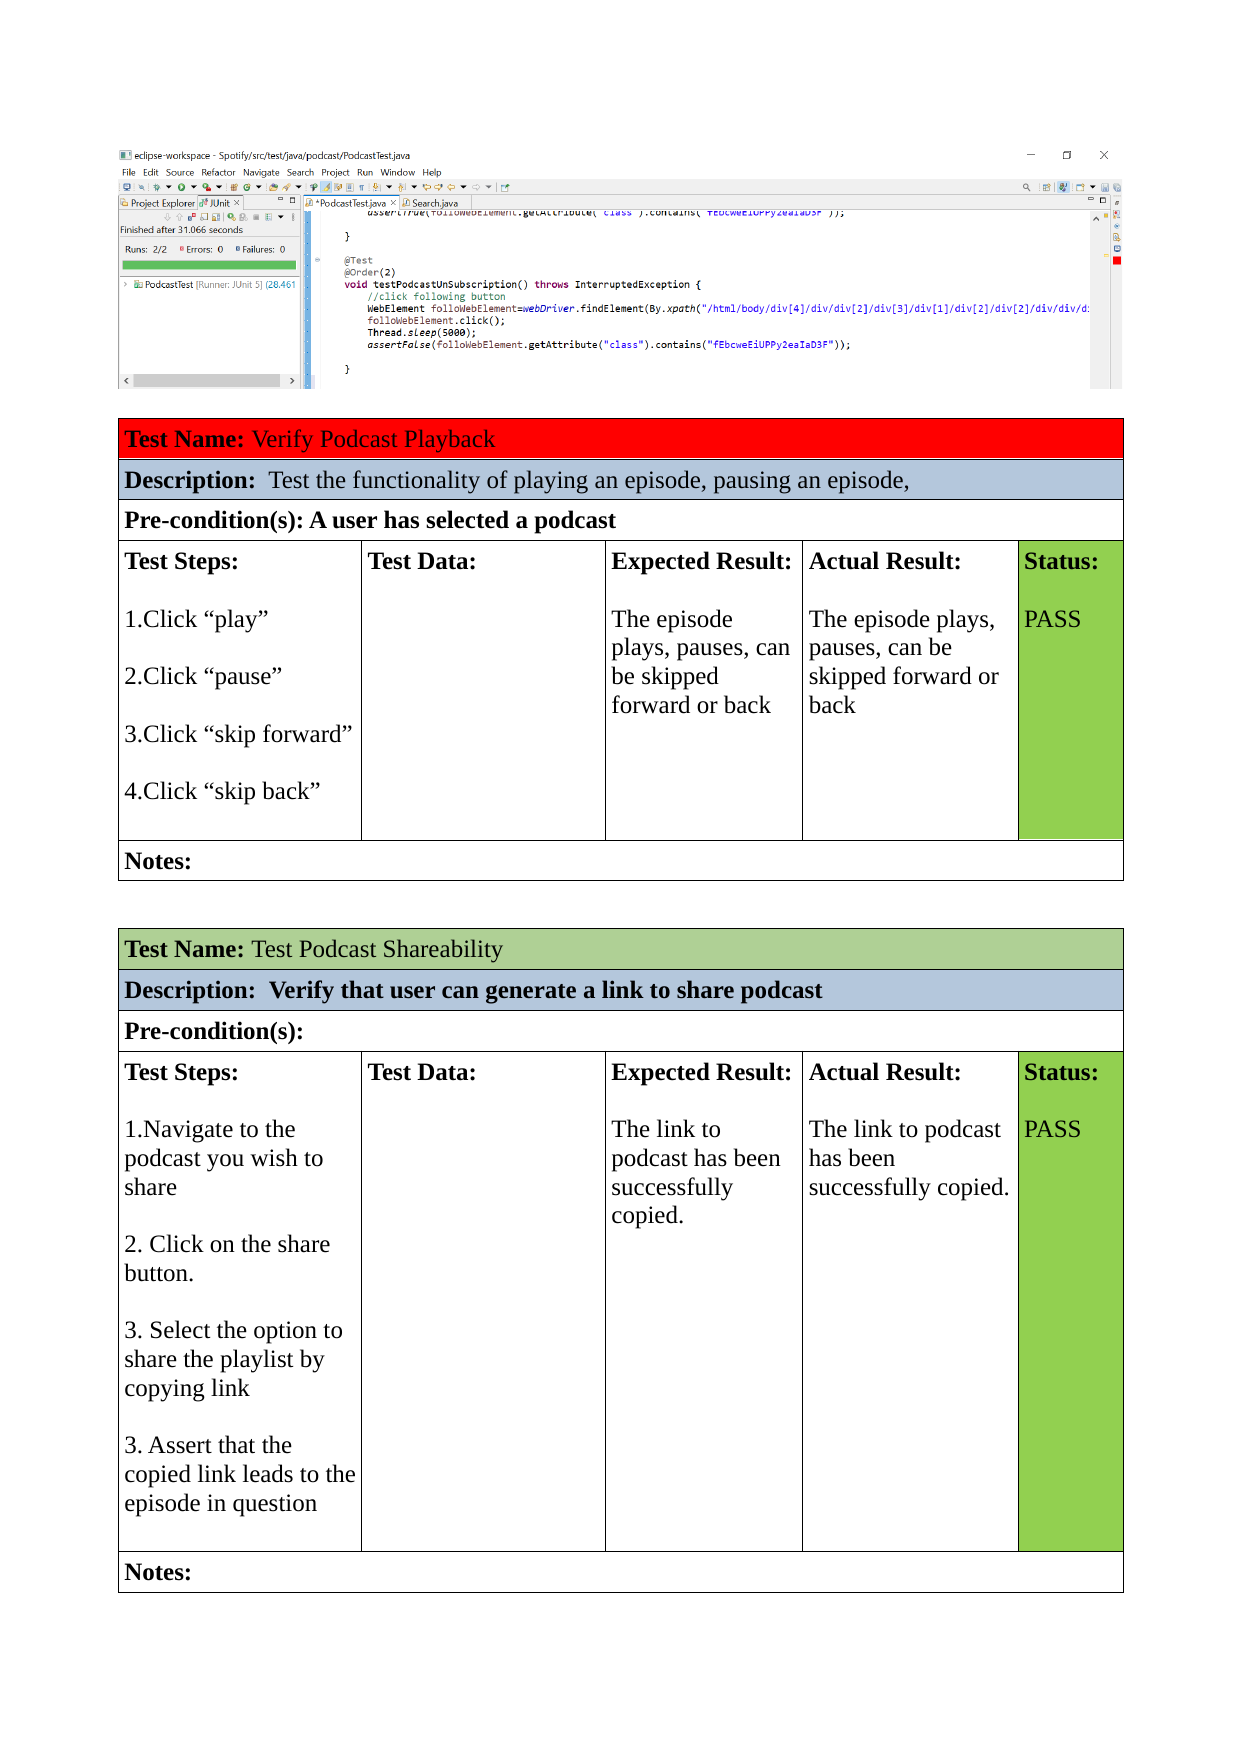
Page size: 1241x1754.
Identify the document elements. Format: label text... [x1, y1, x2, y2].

table_header Test Name: Test Podcast Shareability [119, 929, 1123, 969]
table_header Test Name: Verify Podcast Playback [119, 419, 1123, 458]
picture [118, 146, 1123, 389]
table_cell Status: PASS [1019, 541, 1123, 839]
table_cell Actual Result: The link to podcast has been successfully copied. [803, 1052, 1018, 1551]
table_cell Description: Verify that user can generate a link to share podcast [119, 970, 1123, 1010]
table_cell Test Steps: 1.Navigate to the podcast you wish to share 2. Click on the share button. 3. Select the option to share the playlist by copying link 3. Assert that the copied link leads to the episode in question [119, 1052, 361, 1551]
table_cell Test Data: [362, 1052, 605, 1551]
table_cell Expected Result: The episode plays, pauses, can be skipped forward or back [606, 541, 802, 839]
table_cell Status: PASS [1019, 1052, 1123, 1551]
table_cell Pre-condition(s): [119, 1011, 1123, 1051]
table_cell Test Data: [362, 541, 605, 839]
table_cell Expected Result: The link to podcast has been successfully copied. [606, 1052, 802, 1551]
table_cell Actual Result: The episode plays, pauses, can be skipped forward or back [803, 541, 1018, 839]
table_cell Notes: [119, 1552, 1123, 1592]
table_cell Notes: [119, 841, 1123, 880]
table_cell Pre-condition(s): A user has selected a podcast [119, 500, 1123, 540]
table_cell Test Steps: 1.Click “play” 2.Click “pause” 3.Click “skip forward” 4.Click “skip back” [119, 541, 361, 839]
table_cell Description: Test the functionality of playing an episode, pausing an episode, [119, 460, 1123, 499]
